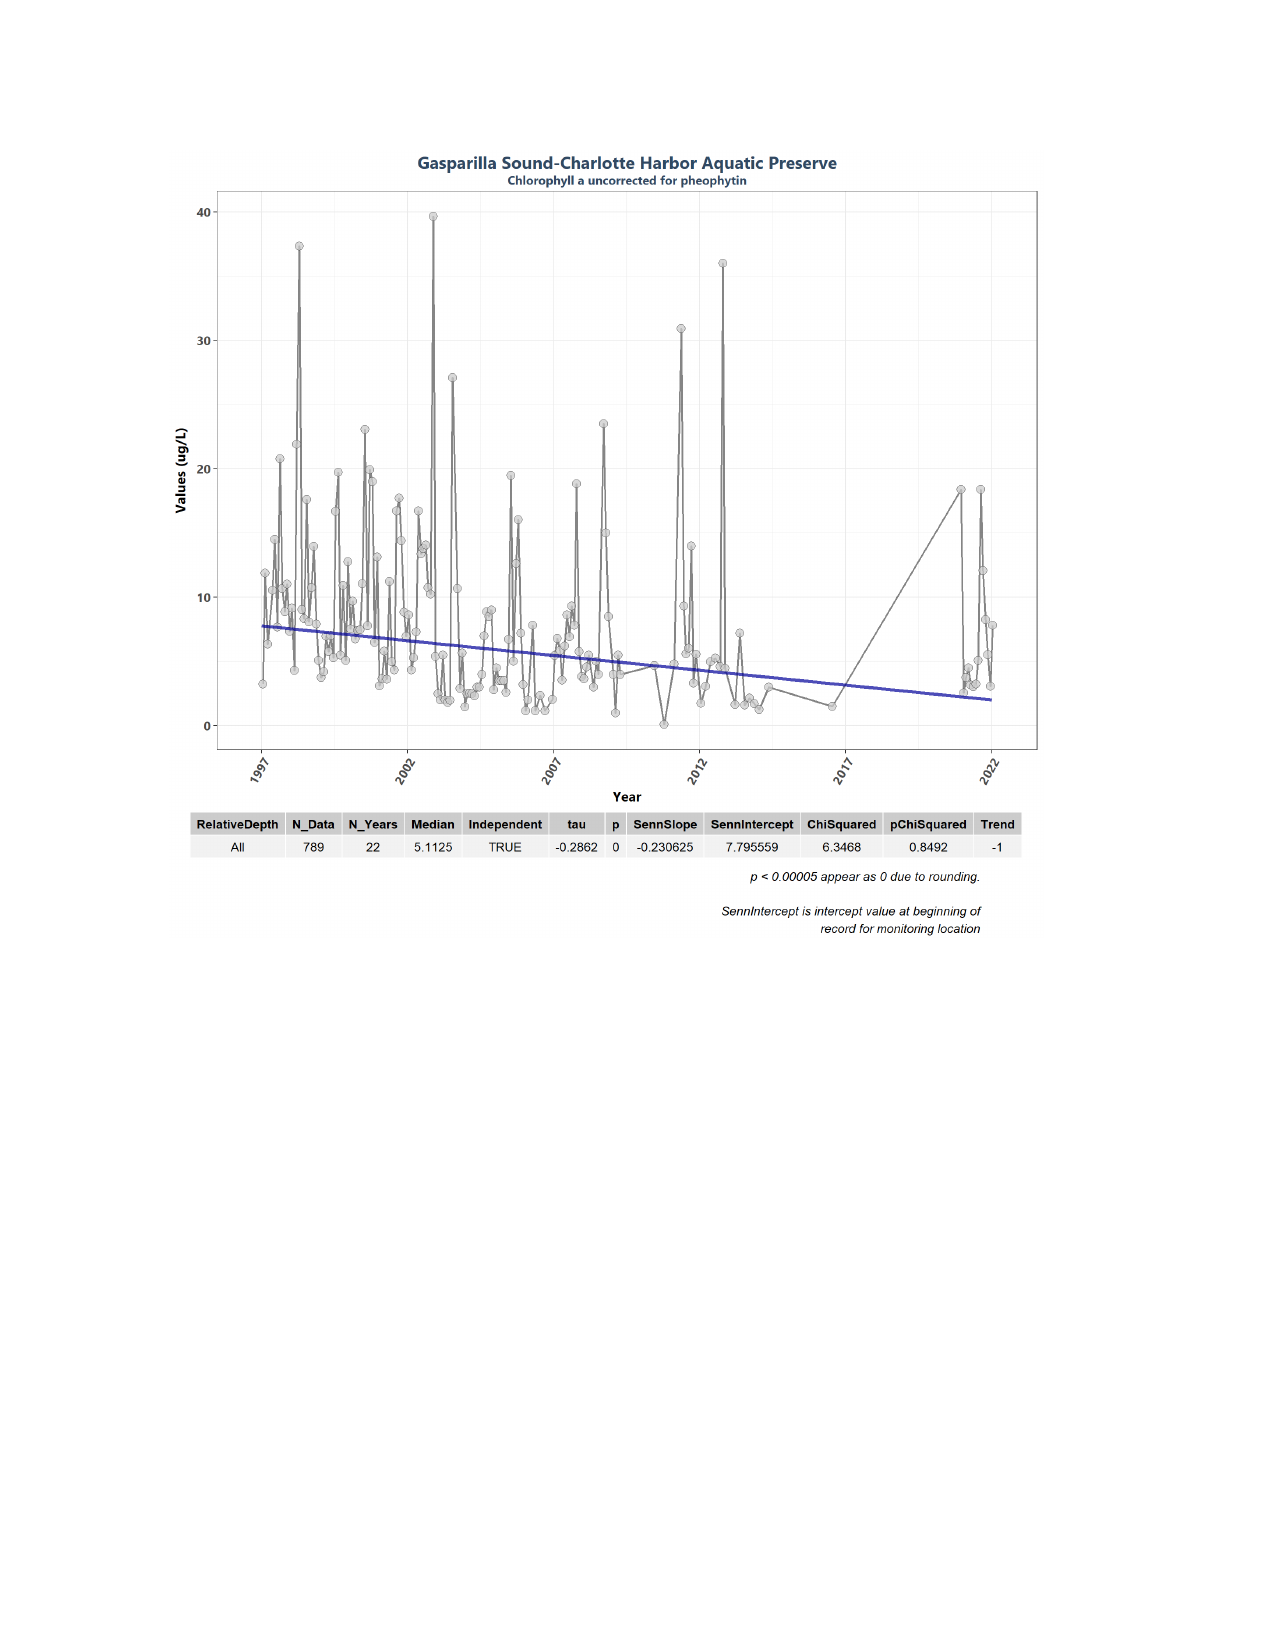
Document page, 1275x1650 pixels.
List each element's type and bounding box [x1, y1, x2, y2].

picture [168, 150, 1044, 938]
